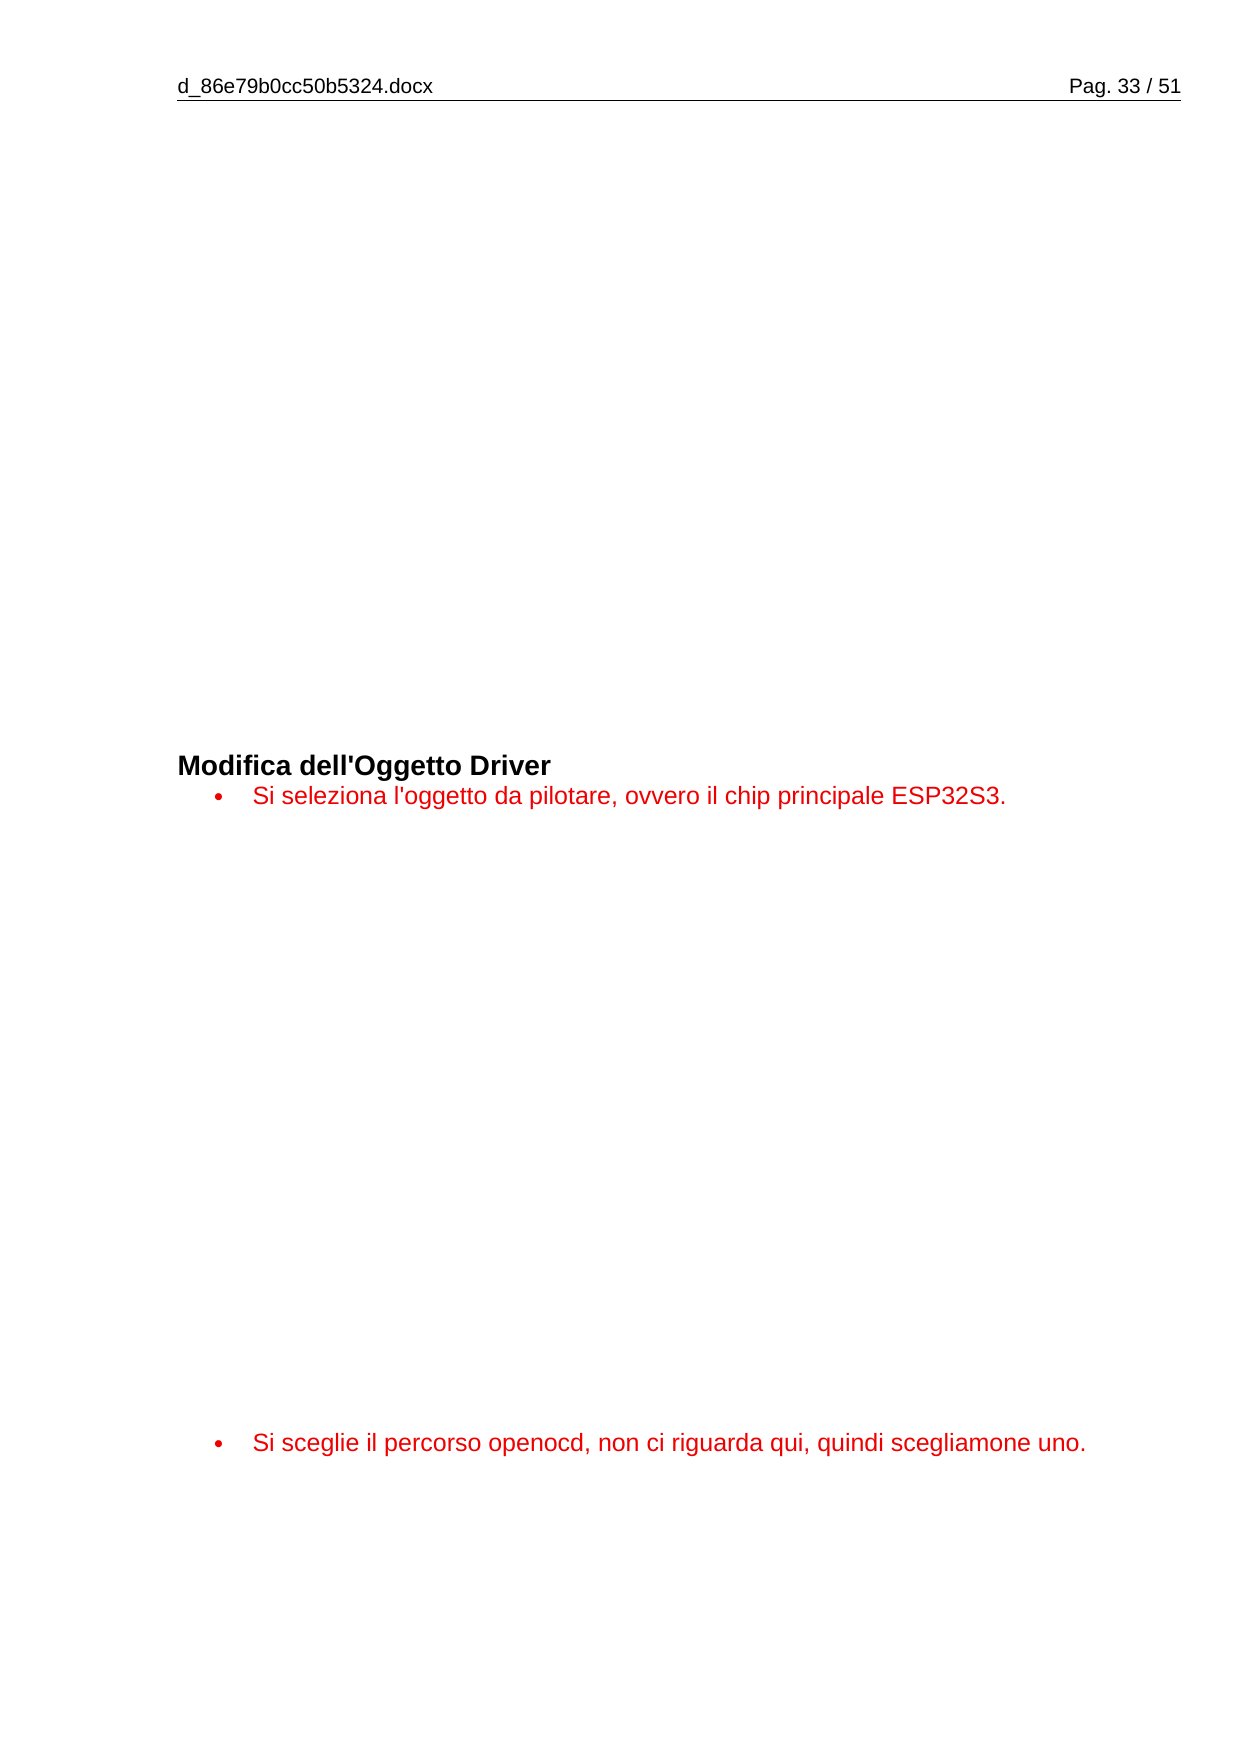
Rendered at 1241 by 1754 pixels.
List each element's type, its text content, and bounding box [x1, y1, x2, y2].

text Si sceglie il percorso openocd, non ci riguarda qui, quindi scegliamone uno. [215, 1428, 1181, 1457]
text Si seleziona l'oggetto da pilotare, ovvero il chip principale ESP32S3. [215, 781, 1181, 810]
subtitle Modifica dell'Oggetto Driver [177, 749, 1181, 781]
